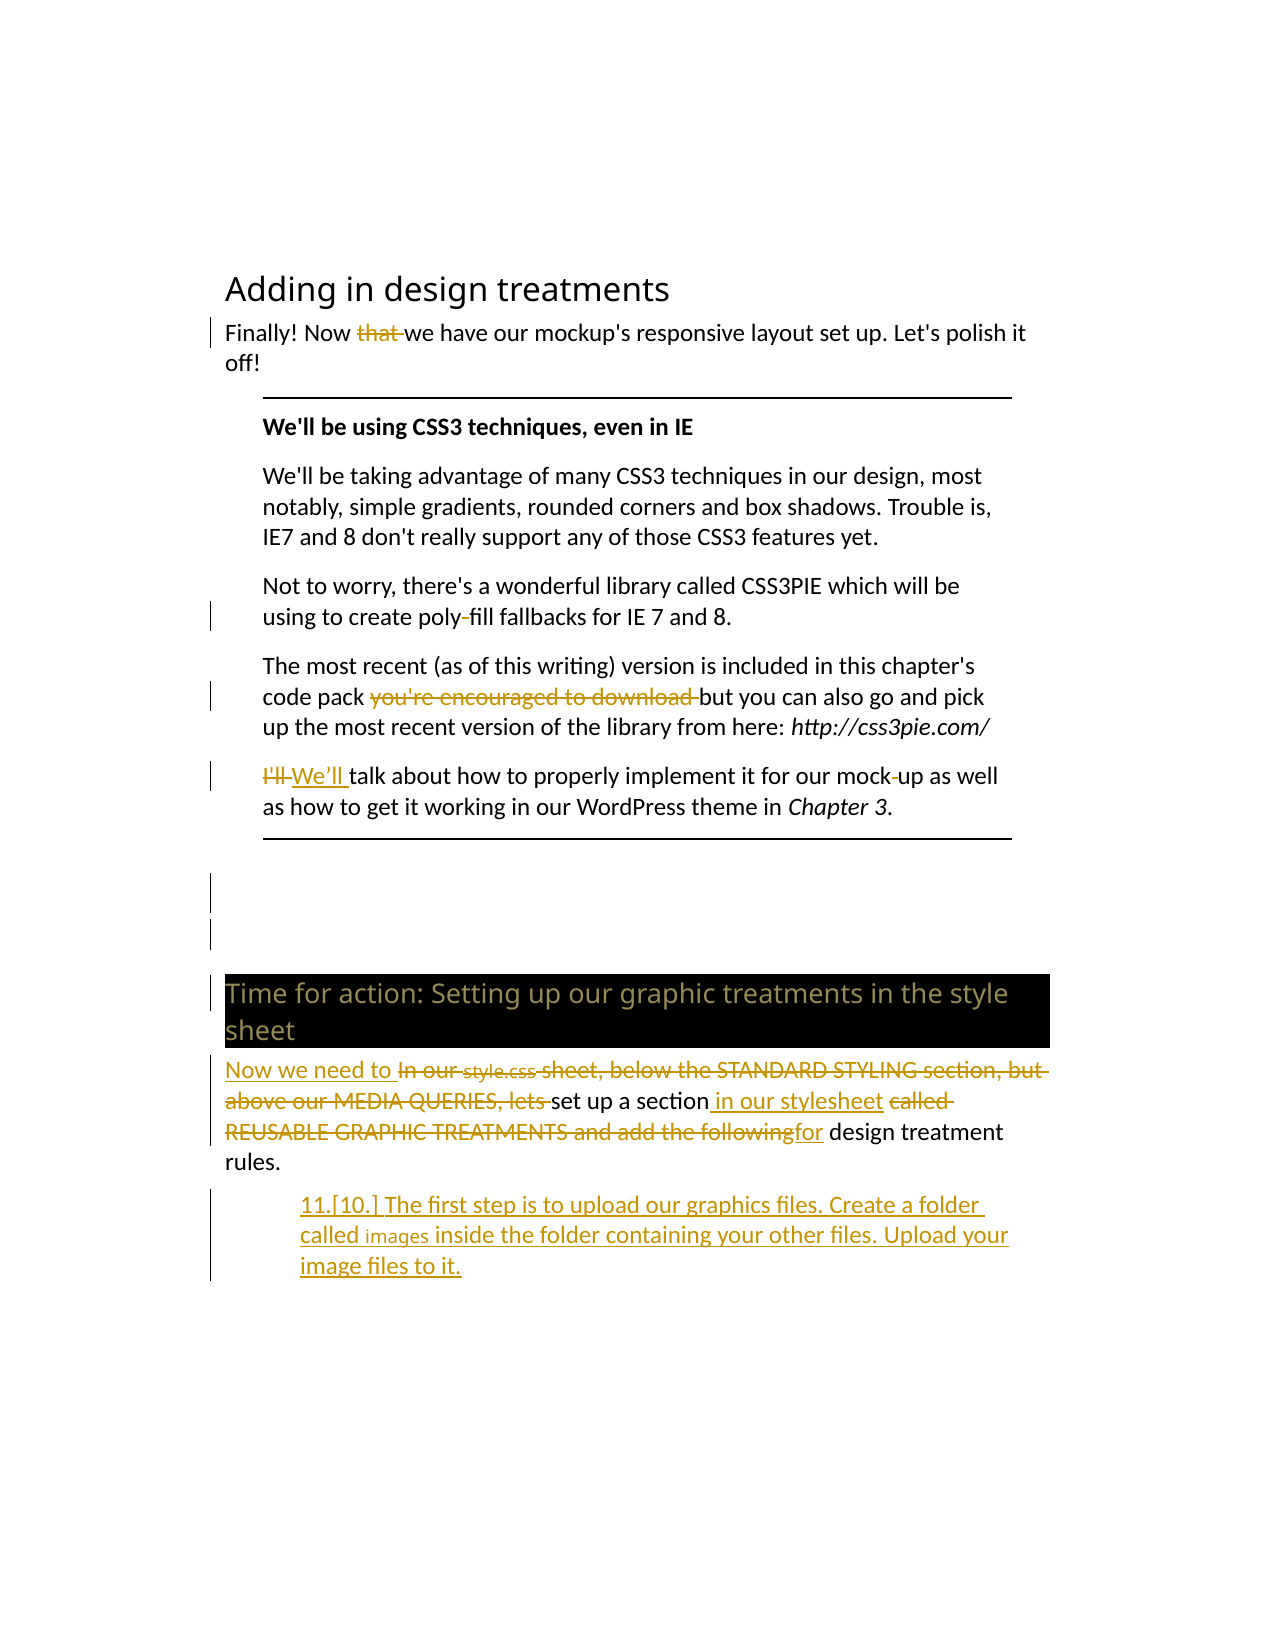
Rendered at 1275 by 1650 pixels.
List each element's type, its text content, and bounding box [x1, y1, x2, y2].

text Not to worry, there's a wonderful library called CSS3PIE which will be using to create polyfill fallbacks for IE 7 and 8. [262, 570, 1012, 631]
subtitle Adding in design treatments [225, 265, 1050, 311]
subtitle We'll be using CSS3 techniques, even in IE [262, 399, 1012, 441]
text Finally! Now we have our mockup's responsive layout set up. Let's polish it off! [225, 317, 1050, 378]
text talk about how to properly implement it for our mockup as well as how to get it working in our WordPress theme in Chapter 3. [262, 761, 1012, 840]
text Time for action: Setting up our graphic treatments in the style sheet [225, 974, 1050, 1048]
text The most recent (as of this writing) version is included in this chapter's code pack but you can also go and pick up the most recent version of the library from here: http://css3pie.com/ [262, 650, 1012, 742]
text We'll be taking advantage of many CSS3 techniques in our design, most notably, simple gradients, rounded corners and box shadows. Trouble is, IE7 and 8 don't really support any of those CSS3 features yet. [262, 460, 1012, 552]
text set up a section design treatment rules. [225, 1054, 1050, 1177]
